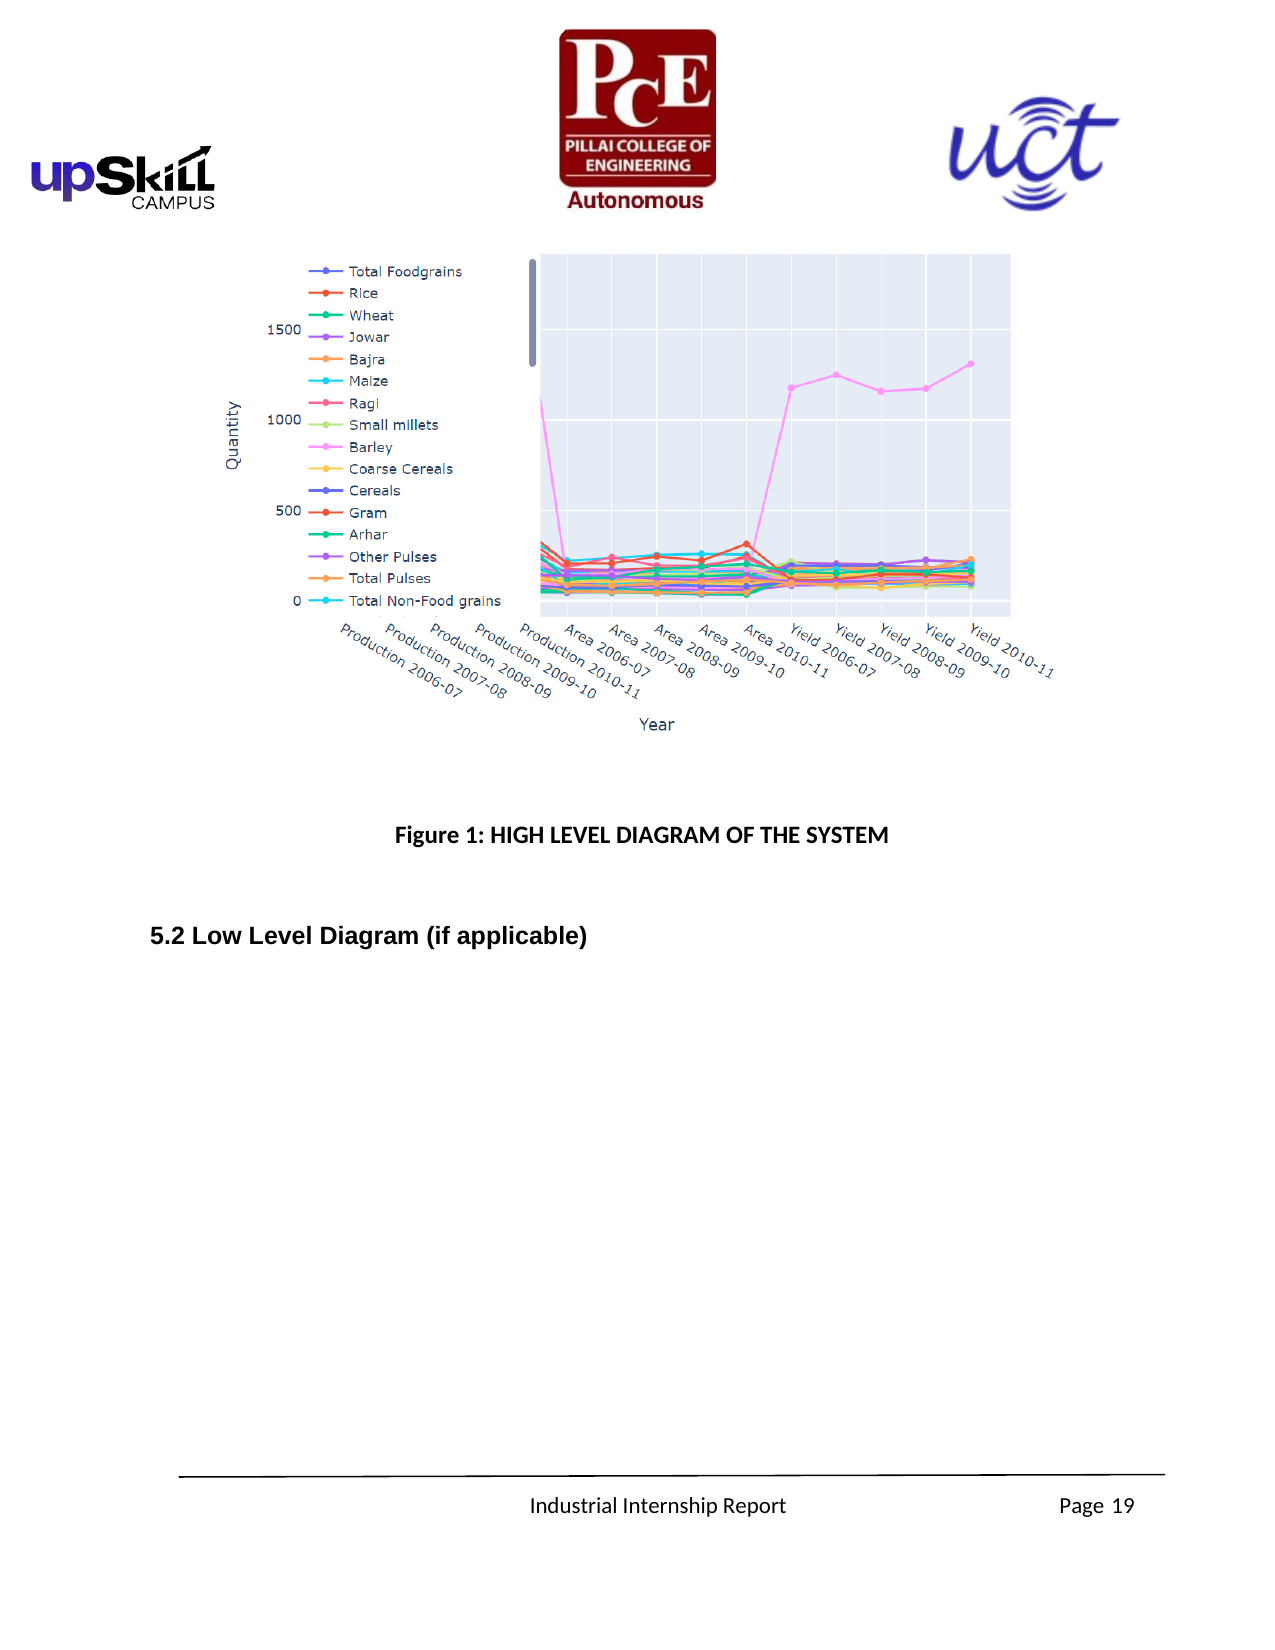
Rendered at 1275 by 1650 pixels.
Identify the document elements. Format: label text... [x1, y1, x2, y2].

subtitle 5.2 Low Level Diagram (if applicable) [150, 924, 1134, 949]
text Figure 1: HIGH LEVEL DIAGRAM OF THE SYSTEM [150, 819, 1134, 849]
picture [946, 87, 1125, 213]
picture [558, 28, 717, 213]
picture [0, 133, 246, 213]
picture [150, 240, 1135, 741]
